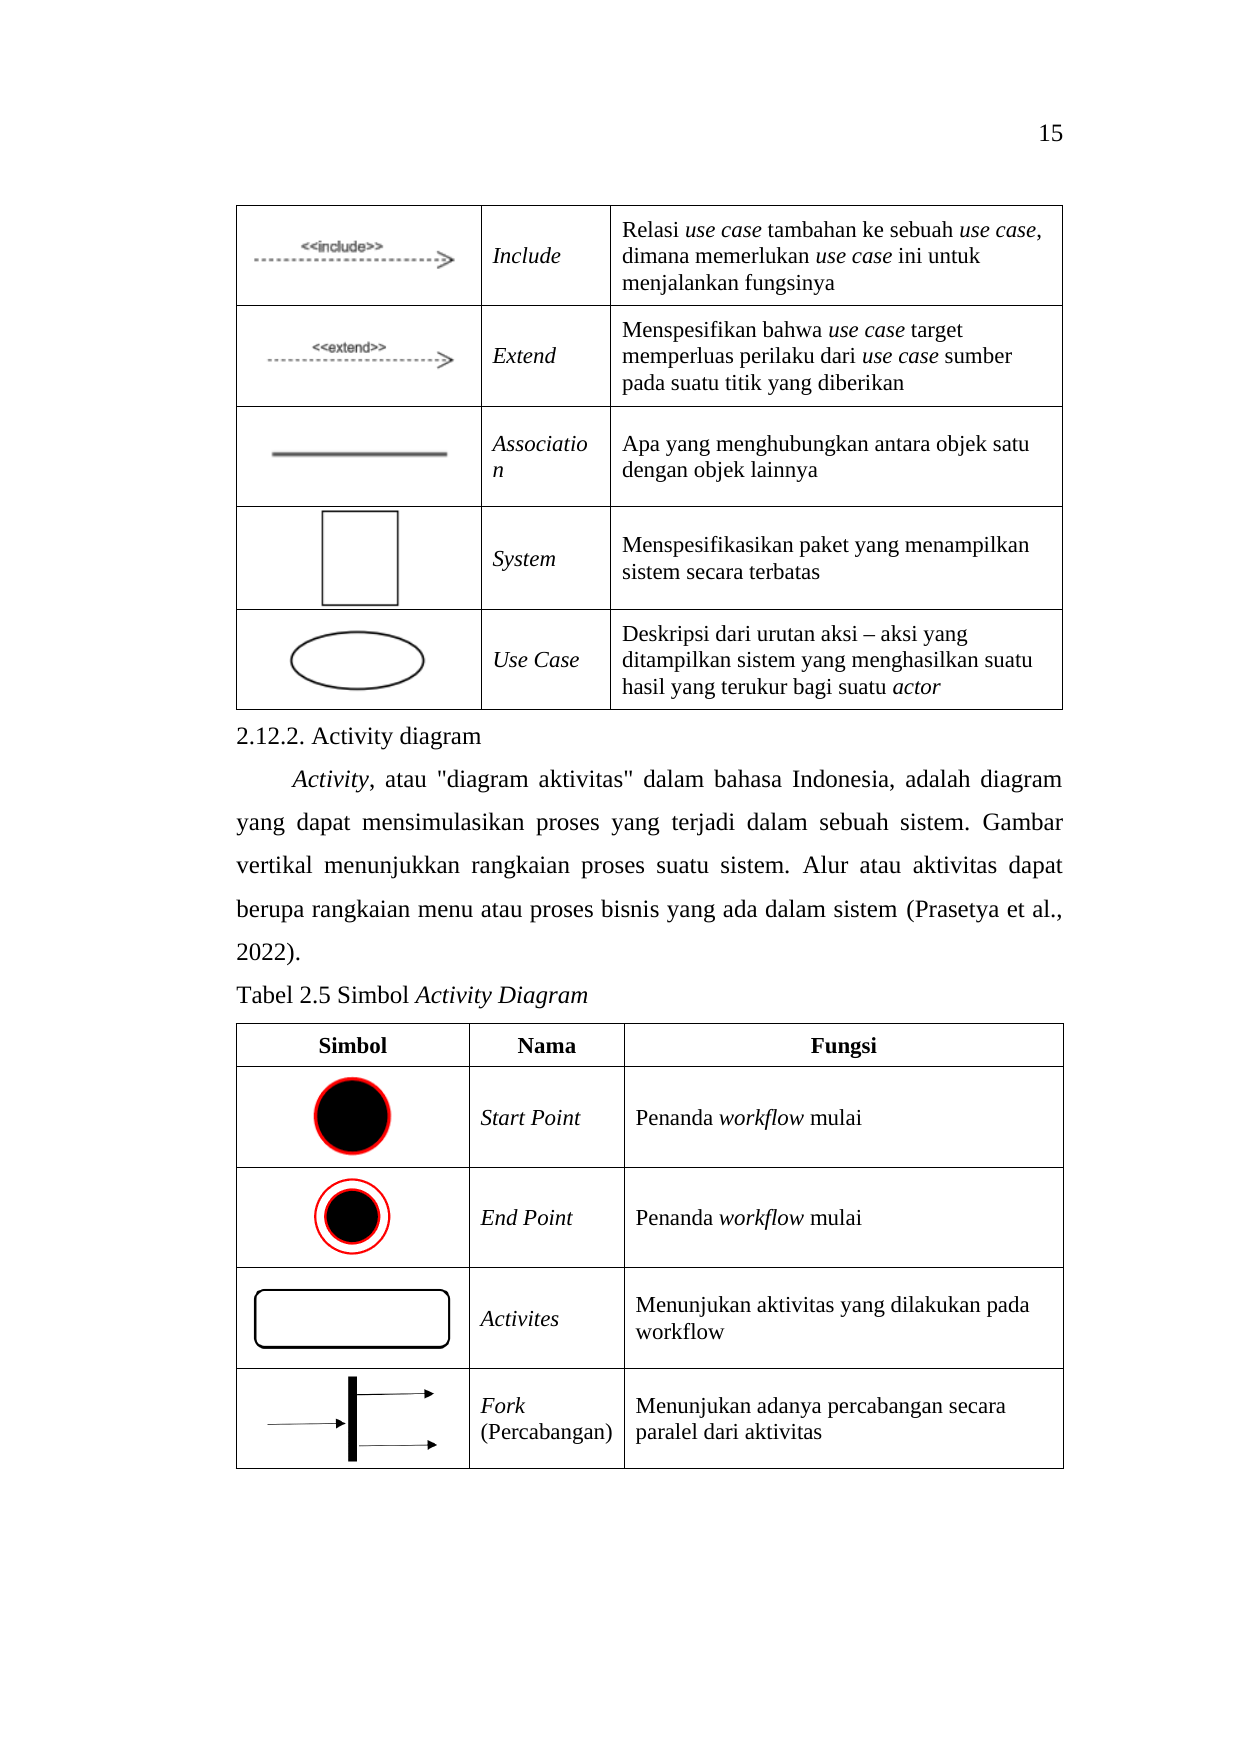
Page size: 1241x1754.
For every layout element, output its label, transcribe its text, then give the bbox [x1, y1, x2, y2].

table_cell System [482, 507, 610, 609]
table_cell Penanda workflow mulai [625, 1168, 1063, 1267]
table_cell Menspesifikan bahwa use case target memperluas perilaku dari use case sumber pada suatu titik yang diberikan [611, 306, 1062, 406]
picture [248, 232, 470, 278]
table_cell [237, 306, 481, 406]
table_cell Association [482, 407, 610, 506]
table_cell [237, 610, 481, 709]
table_cell [237, 507, 316, 609]
table_header Simbol [237, 1024, 469, 1066]
table_header Fungsi [625, 1024, 1063, 1066]
table_cell End Point [470, 1168, 624, 1267]
table_cell Menspesifikasikan paket yang menampilkan sistem secara terbatas [611, 507, 1062, 609]
table_header Nama [470, 1024, 624, 1066]
picture [266, 1372, 439, 1463]
text Tabel 2.5 Simbol Activity Diagram [236, 980, 1063, 1009]
text Activity, atau "diagram aktivitas" dalam bahasa Indonesia, adalah diagram yang dapat mensimulasikan proses yang terjadi dalam sebuah sistem. Gambar vertikal menunjukkan rangkaian proses suatu sistem. Alur atau aktivitas dapat berupa rangkaian menu atau proses bisnis yang ada dalam sistem (Prasetya et al., 2022). [236, 764, 1063, 966]
table_cell Activites [470, 1268, 624, 1367]
table_cell Use Case [482, 610, 610, 709]
table_cell Penanda workflow mulai [625, 1067, 1063, 1167]
table_cell Fork (Percabangan) [470, 1369, 624, 1468]
text Activity diagram [236, 721, 1063, 750]
table_cell Extend [482, 306, 610, 406]
table_cell [402, 507, 481, 609]
table_cell Deskripsi dari urutan aksi – aksi yang ditampilkan sistem yang menghasilkan suatu hasil yang terukur bagi suatu actor [611, 610, 1062, 709]
picture [287, 624, 431, 695]
table_cell Menunjukan aktivitas yang dilakukan pada workflow [625, 1268, 1063, 1367]
picture [247, 1286, 458, 1350]
picture [311, 1076, 394, 1157]
table_cell [237, 407, 481, 506]
table_cell [237, 1067, 469, 1167]
picture [253, 438, 465, 474]
table_cell [237, 1268, 469, 1367]
table_cell Start Point [470, 1067, 624, 1167]
table_cell Include [482, 206, 610, 305]
table_cell [237, 206, 481, 305]
picture [316, 507, 402, 609]
table_cell Apa yang menghubungkan antara objek satu dengan objek lainnya [611, 407, 1062, 506]
table_cell [237, 1369, 469, 1468]
table_cell [237, 1168, 469, 1267]
picture [311, 1176, 392, 1257]
table_cell Relasi use case tambahan ke sebuah use case, dimana memerlukan use case ini untuk menjalankan fungsinya [611, 206, 1062, 305]
table_cell Menunjukan adanya percabangan secara paralel dari aktivitas [625, 1369, 1063, 1468]
picture [257, 333, 460, 377]
